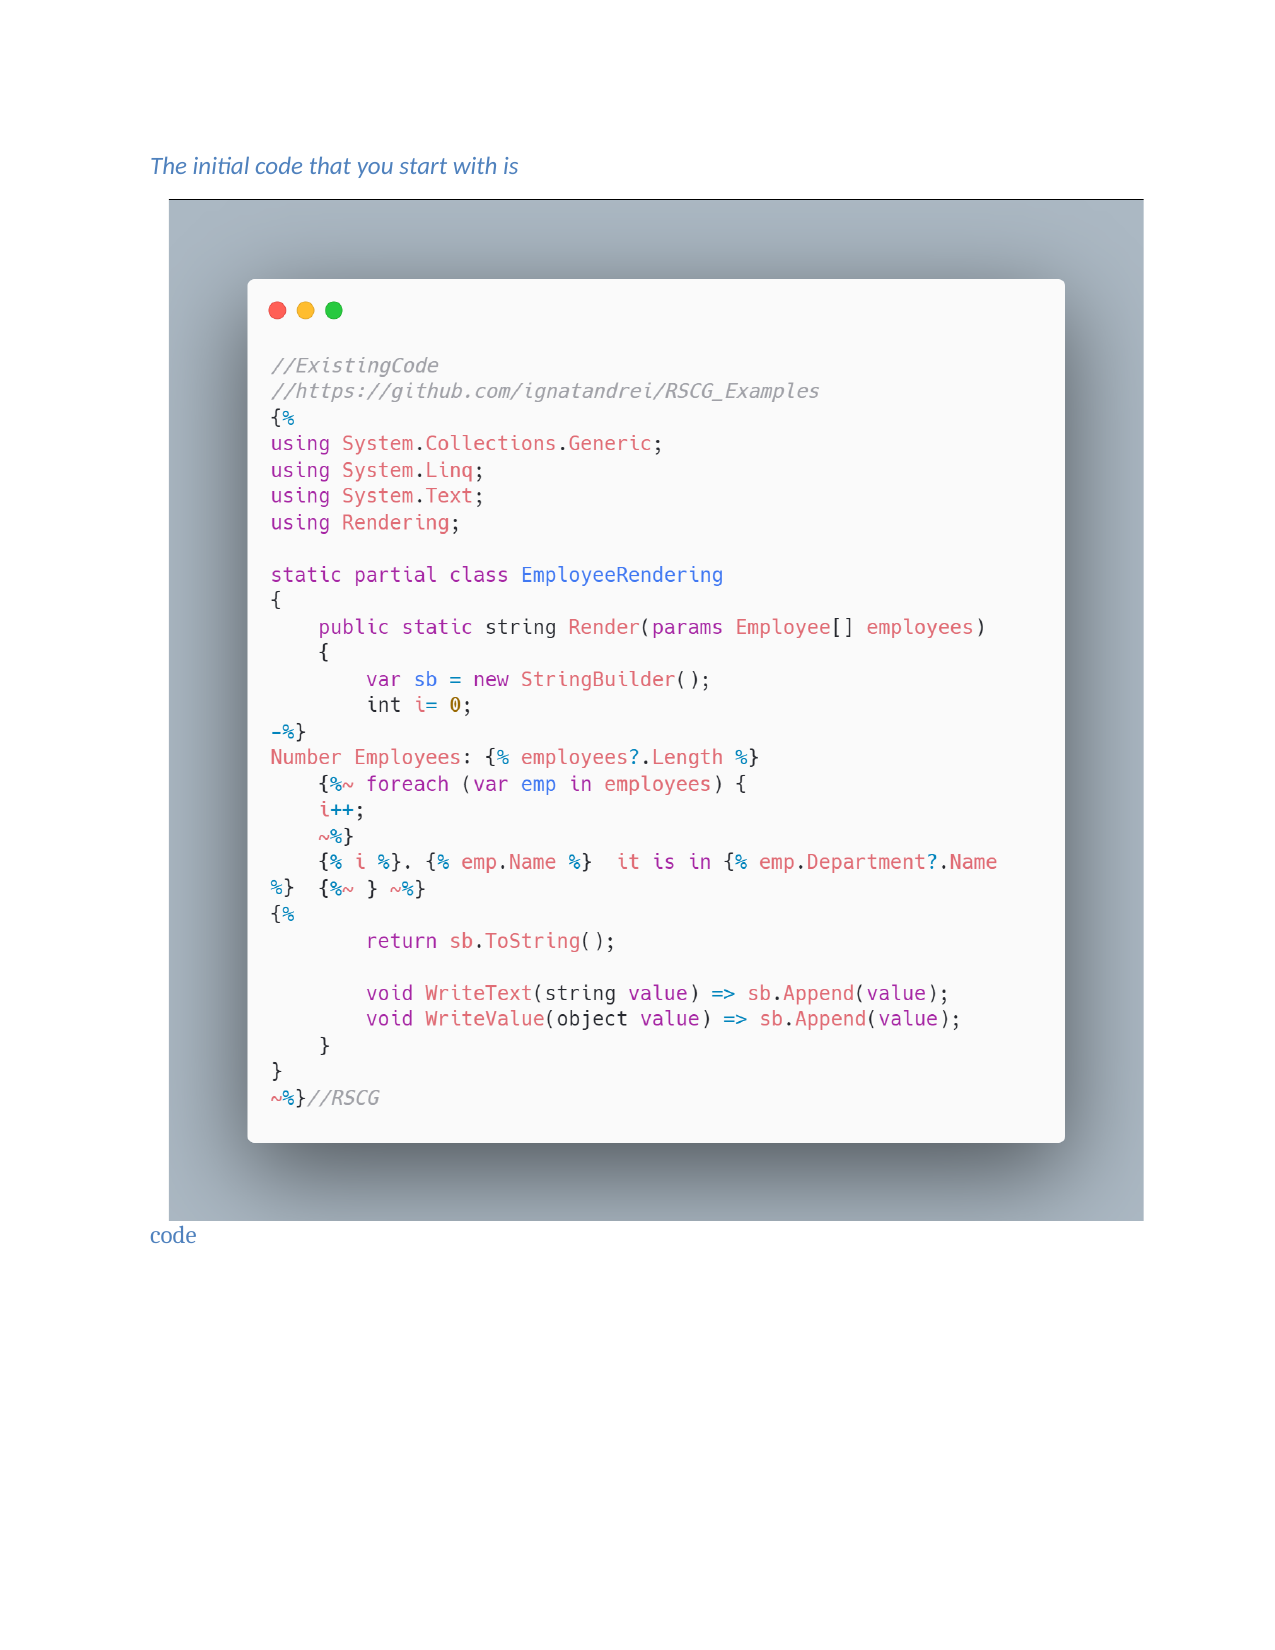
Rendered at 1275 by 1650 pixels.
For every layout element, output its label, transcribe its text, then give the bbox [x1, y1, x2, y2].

subtitle The initial code that you start with is [150, 150, 1125, 181]
picture [168, 199, 1144, 1221]
